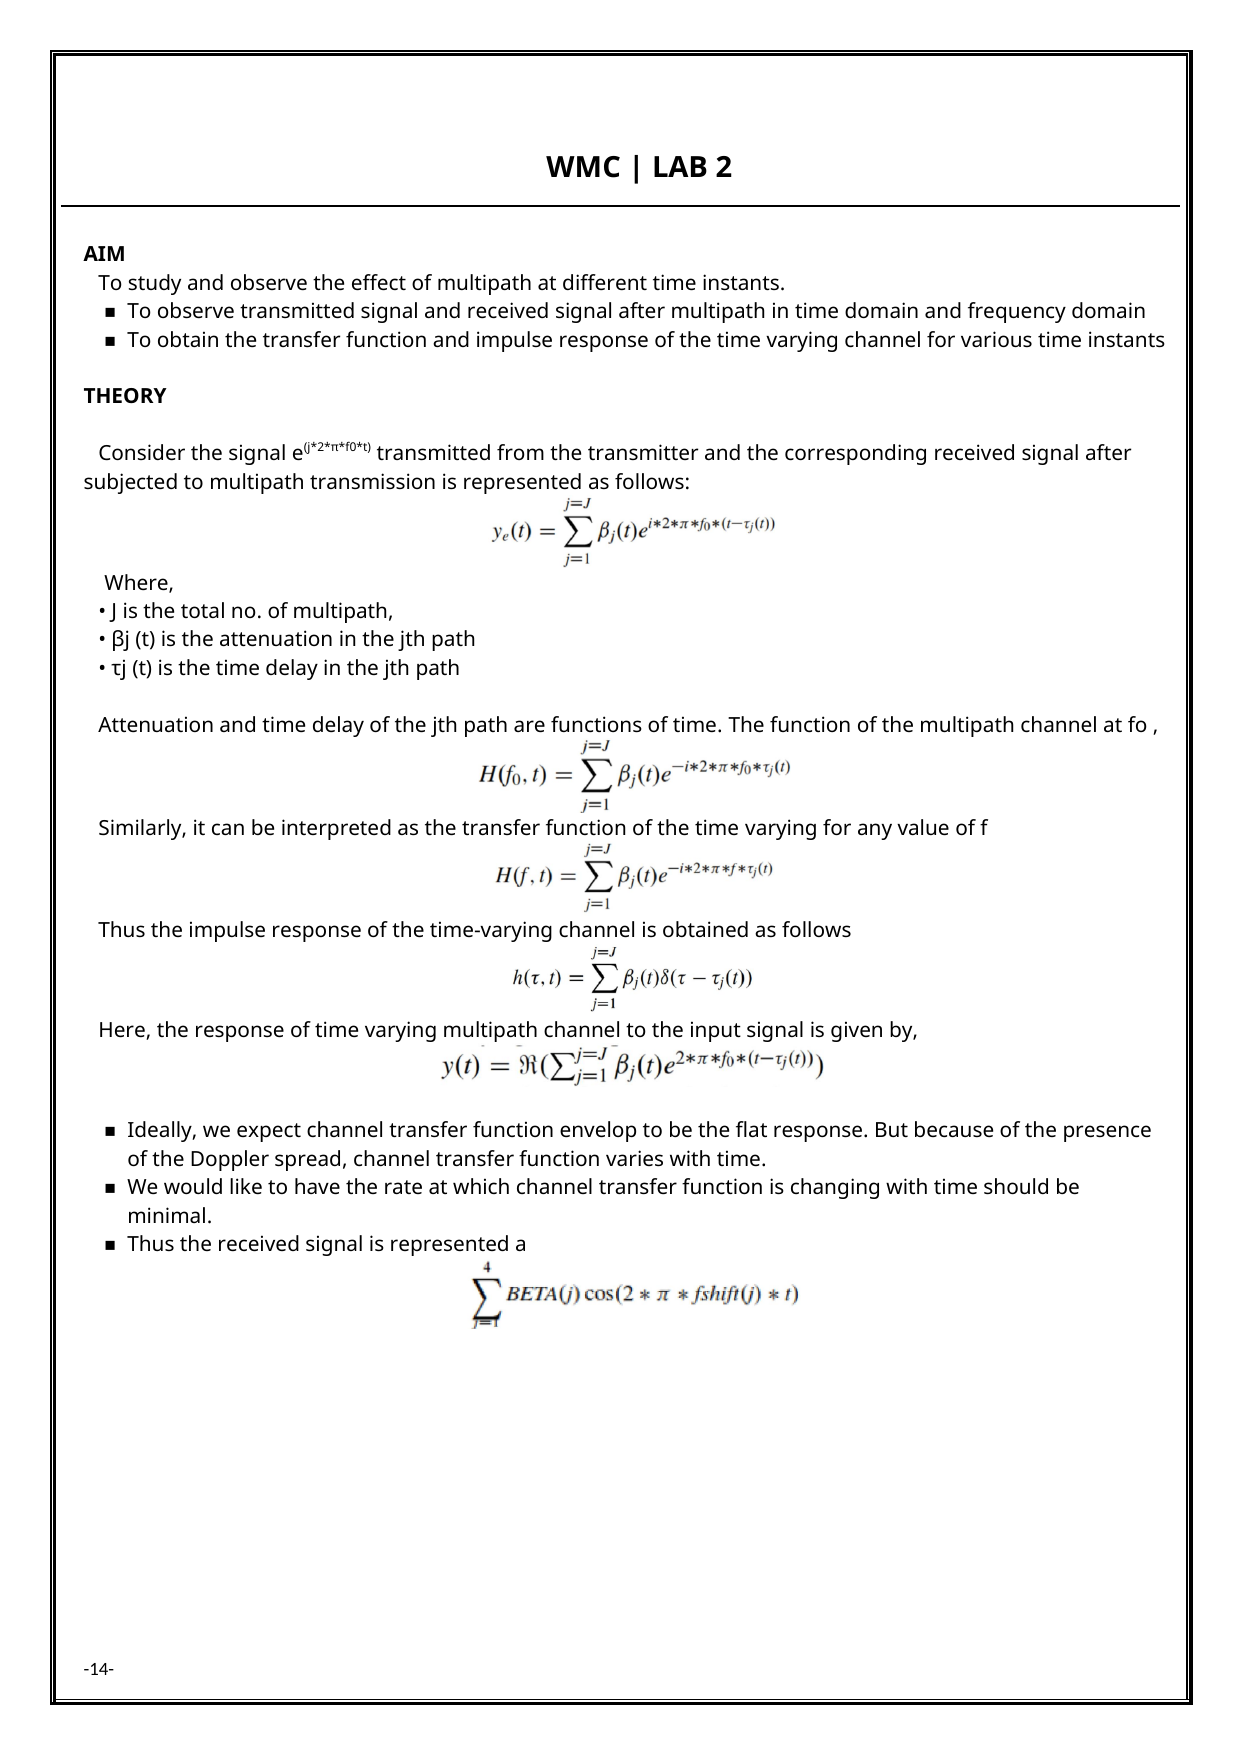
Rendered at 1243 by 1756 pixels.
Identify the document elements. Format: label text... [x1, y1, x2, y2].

text Similarly, it can be interpreted as the transfer function of the time varying for any value of f [83, 813, 1167, 841]
picture [510, 944, 755, 1016]
text • τj (t) is the time delay in the jth path [83, 653, 1167, 681]
list Thus the received signal is represented a [104, 1229, 1167, 1258]
text Where, [83, 568, 1167, 596]
text To study and observe the effect of multipath at different time instants. [83, 268, 1167, 296]
text THEORY [83, 382, 1167, 410]
text Here, the response of time varying multipath channel to the input signal is given by, [83, 1016, 1167, 1044]
list Ideally, we expect channel transfer function envelop to be the flat response. But because of the presence of the Doppler spread, channel transfer function varies with time. [104, 1116, 1167, 1172]
picture [440, 1043, 825, 1087]
list To obtain the transfer function and impulse response of the time varying channel for various time instants [104, 325, 1167, 353]
picture [463, 1257, 802, 1329]
text WMC | LAB 2 [83, 146, 1167, 186]
text • J is the total no. of multipath, [83, 596, 1167, 624]
list To observe transmitted signal and received signal after multipath in time domain and frequency domain [104, 296, 1167, 325]
text Thus the impulse response of the time-varying channel is obtained as follows [83, 916, 1167, 944]
picture [488, 495, 777, 568]
text Consider the signal e(j*2*π*f0*t) transmitted from the transmitter and the corresponding received signal after subjected to multipath transmission is represented as follows: [83, 438, 1167, 495]
picture [474, 738, 791, 813]
text Attenuation and time delay of the jth path are functions of time. The function of the multipath channel at fo , [83, 710, 1167, 738]
picture [490, 841, 775, 916]
text AIM [83, 239, 1167, 268]
list We would like to have the rate at which channel transfer function is changing with time should be minimal. [104, 1172, 1167, 1229]
text • βj (t) is the attenuation in the jth path [83, 624, 1167, 653]
